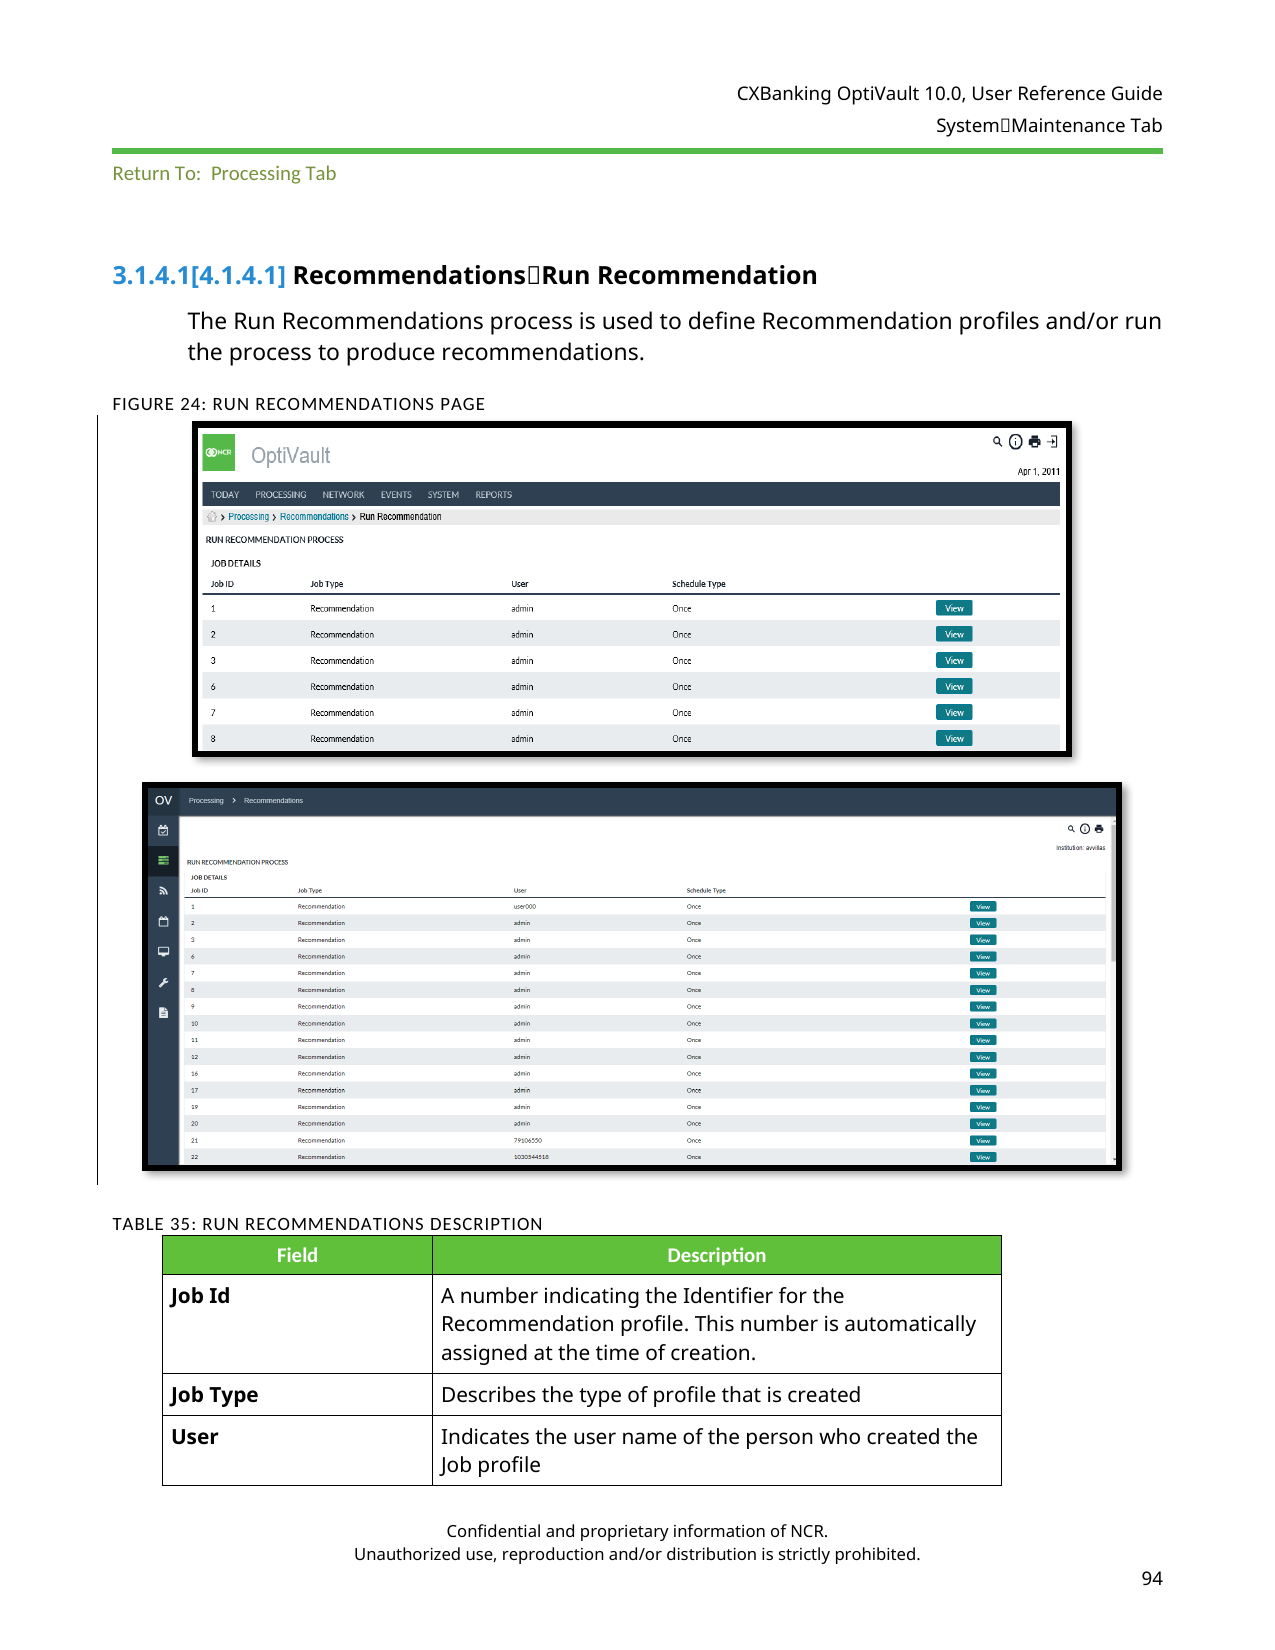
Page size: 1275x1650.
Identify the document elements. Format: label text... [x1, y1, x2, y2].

text Return To: Processing Tab [112, 160, 1163, 186]
table_header Description [433, 1236, 1001, 1274]
table_header Field [163, 1236, 432, 1274]
table_cell Describes the type of profile that is created [433, 1374, 1001, 1414]
table_cell User [163, 1416, 432, 1485]
picture [148, 788, 1116, 1165]
text The Run Recommendations process is used to define Recommendation profiles and/or run the process to produce recommendations. [187, 304, 1163, 367]
subtitle RecommendationsRun Recommendation [112, 258, 1163, 292]
table_cell Job Type [163, 1374, 432, 1414]
table_cell Indicates the user name of the person who created the Job profile [433, 1416, 1001, 1485]
table_cell A number indicating the Identifier for the Recommendation profile. This number is automatically assigned at the time of creation. [433, 1275, 1001, 1372]
picture [198, 428, 1066, 751]
table_cell Job Id [163, 1275, 432, 1372]
